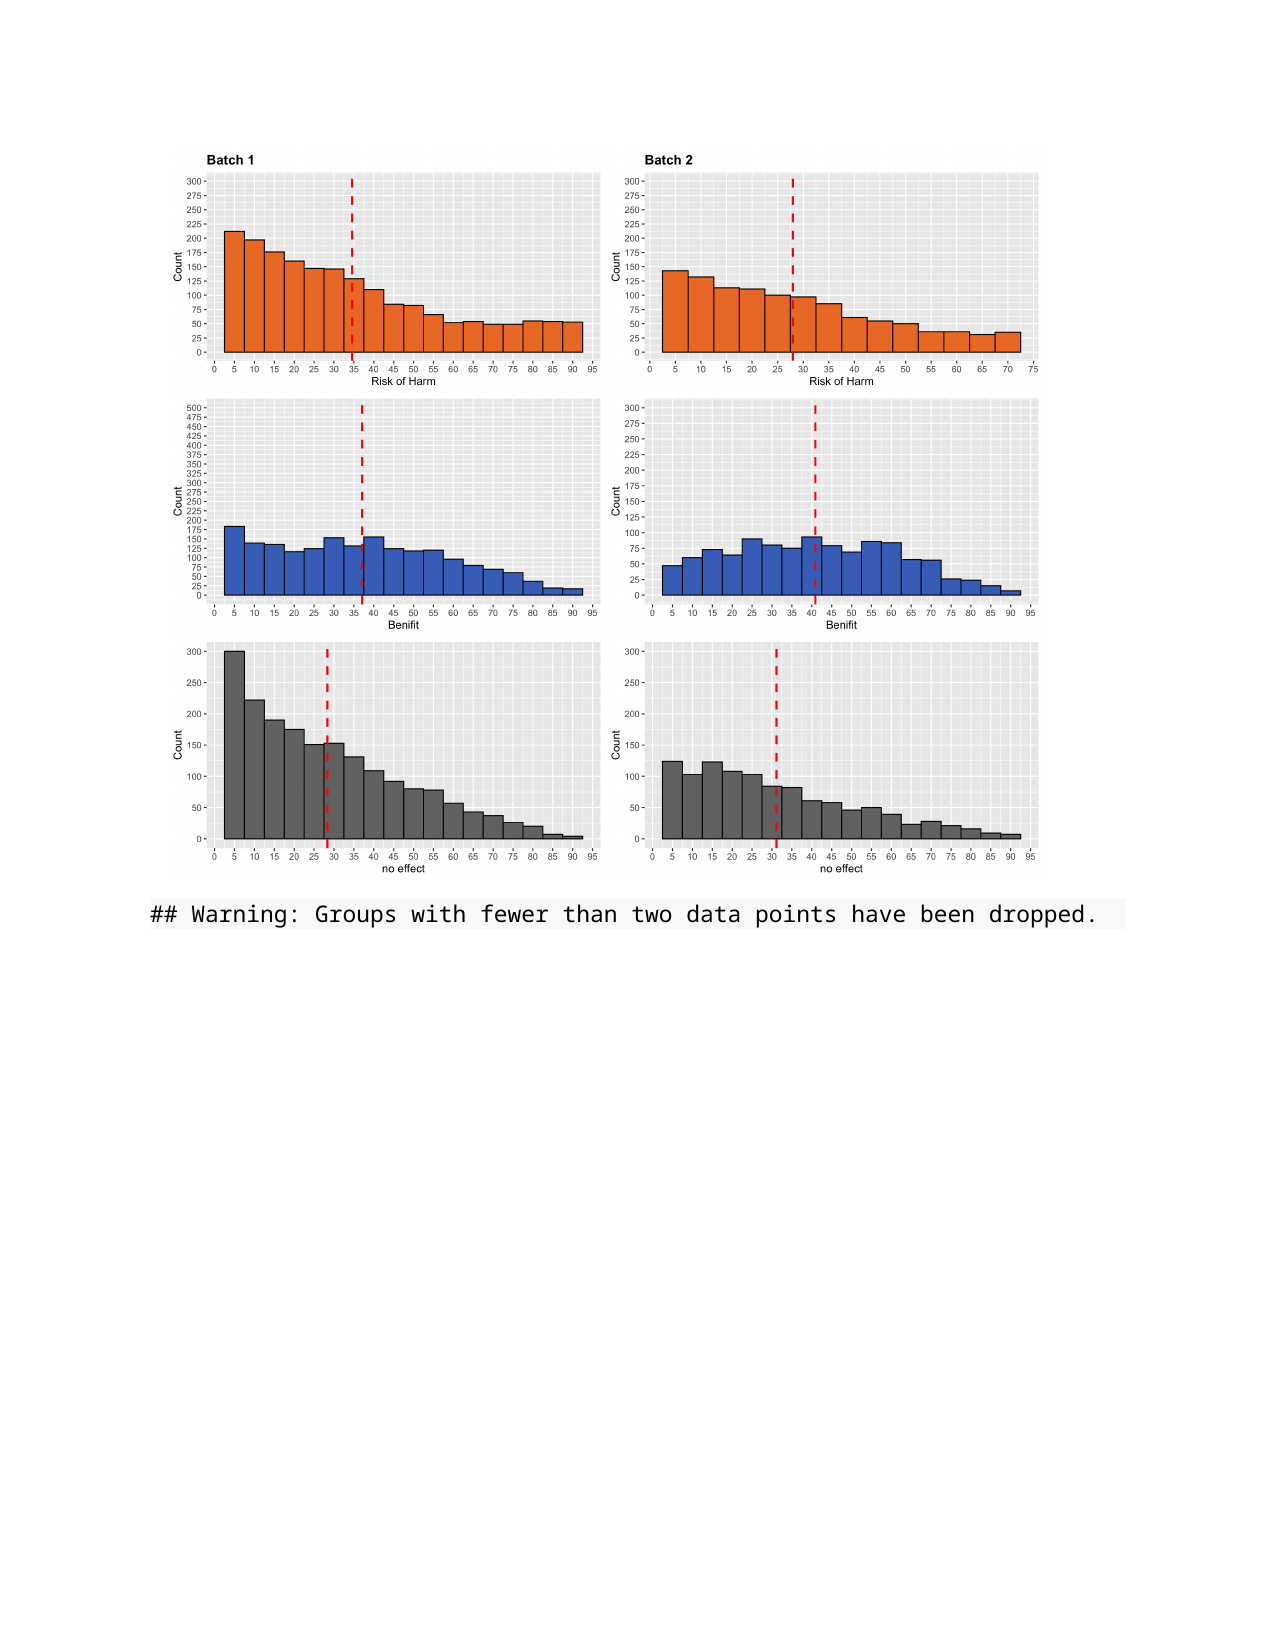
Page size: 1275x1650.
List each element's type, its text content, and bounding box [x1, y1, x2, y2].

picture [168, 150, 1044, 880]
text ## Warning: Groups with fewer than two data points have been dropped. [150, 898, 1125, 929]
